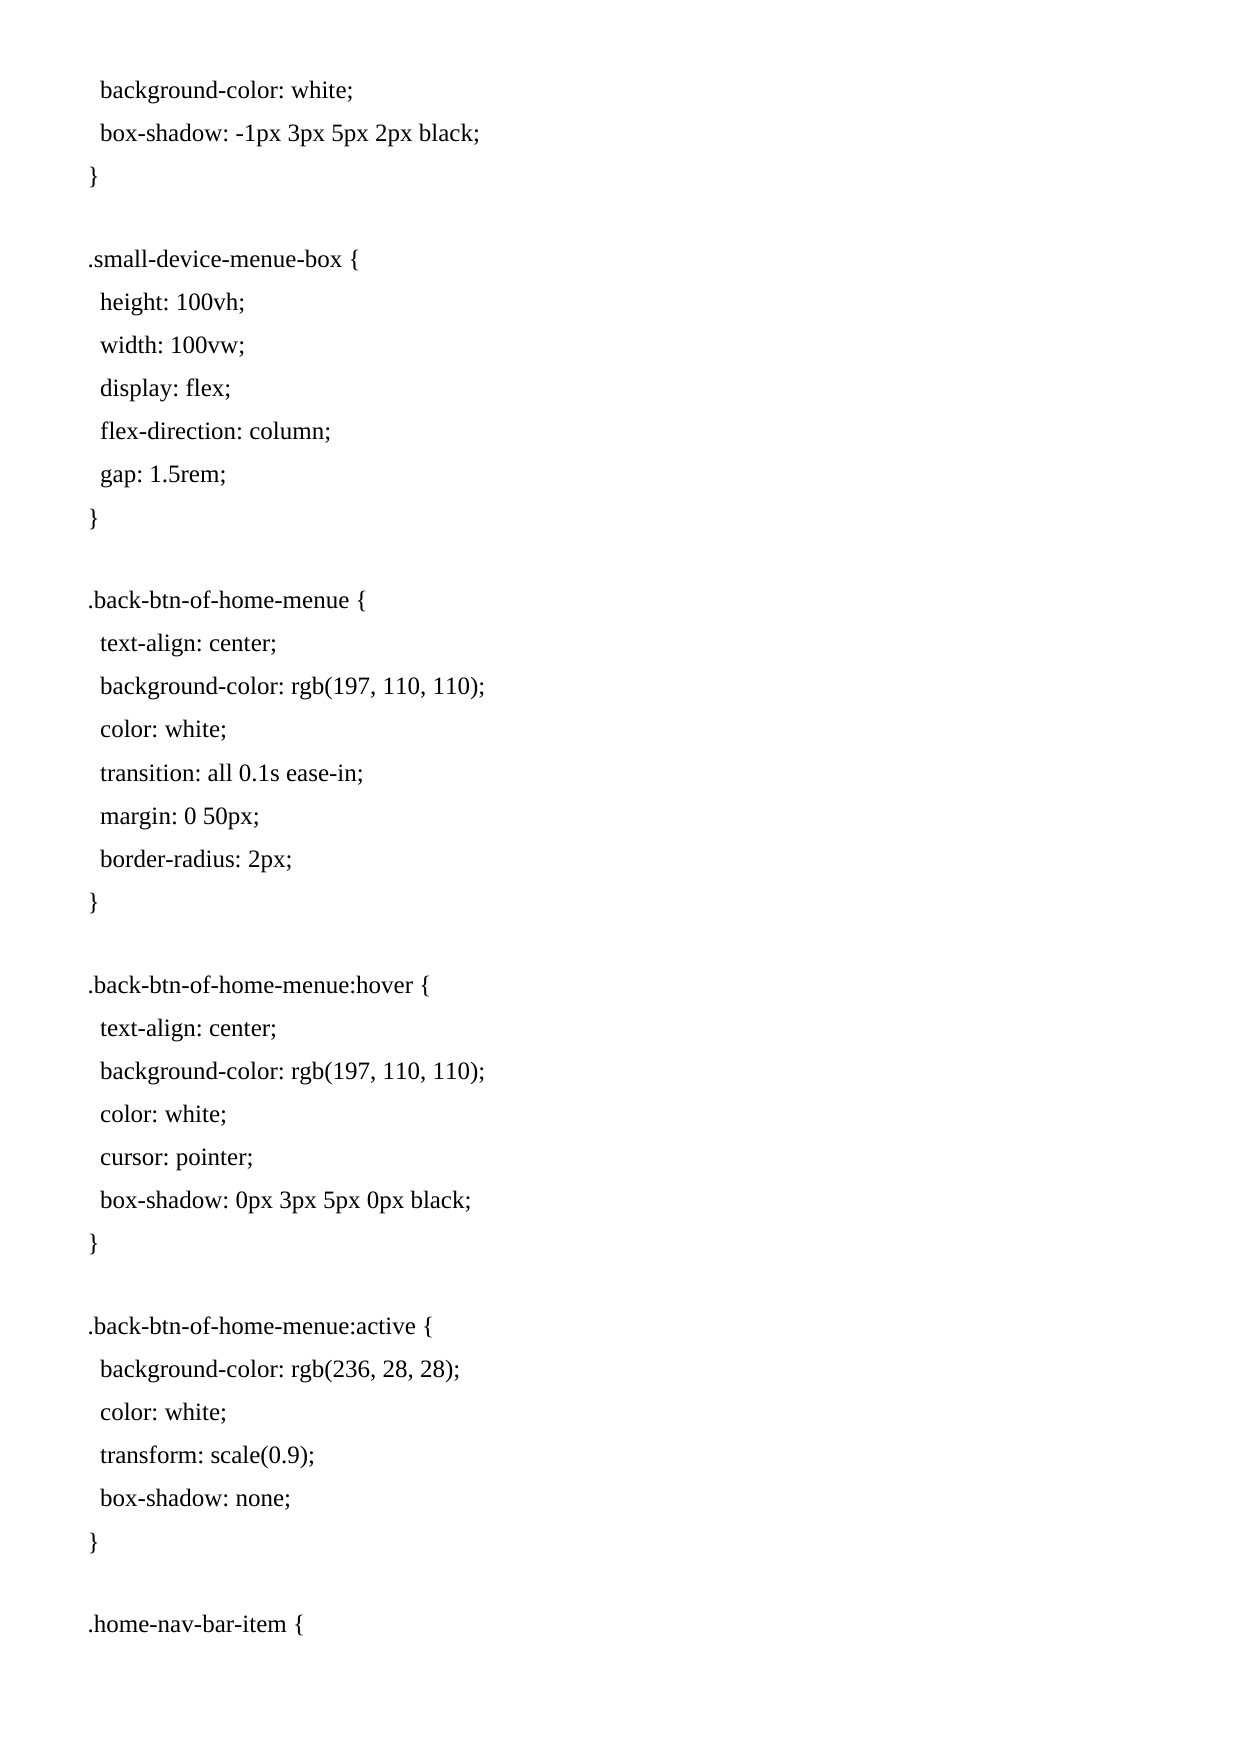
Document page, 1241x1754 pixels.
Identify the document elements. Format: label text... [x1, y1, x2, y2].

text cursor: pointer; [75, 1142, 1165, 1171]
text } [75, 1228, 1165, 1257]
text background-color: rgb(197, 110, 110); [75, 1056, 1165, 1085]
text text-align: center; [75, 1013, 1165, 1042]
text width: 100vw; [75, 330, 1165, 359]
text flex-direction: column; [75, 416, 1165, 445]
text .home-nav-bar-item { [75, 1609, 1165, 1638]
text transition: all 0.1s ease-in; [75, 758, 1165, 786]
text box-shadow: -1px 3px 5px 2px black; [75, 118, 1165, 147]
text height: 100vh; [75, 287, 1165, 316]
text } [75, 1527, 1165, 1555]
text .small-device-menue-box { [75, 244, 1165, 273]
text color: white; [75, 1099, 1165, 1128]
text background-color: rgb(236, 28, 28); [75, 1354, 1165, 1383]
text gap: 1.5rem; [75, 459, 1165, 488]
text } [75, 887, 1165, 916]
text transform: scale(0.9); [75, 1440, 1165, 1469]
text background-color: rgb(197, 110, 110); [75, 671, 1165, 700]
text margin: 0 50px; [75, 801, 1165, 829]
text } [75, 503, 1165, 531]
text border-radius: 2px; [75, 844, 1165, 873]
text .back-btn-of-home-menue:active { [75, 1311, 1165, 1340]
text text-align: center; [75, 628, 1165, 657]
text color: white; [75, 1397, 1165, 1426]
text box-shadow: 0px 3px 5px 0px black; [75, 1185, 1165, 1214]
text .back-btn-of-home-menue { [75, 585, 1165, 614]
text background-color: white; [75, 75, 1165, 104]
text .back-btn-of-home-menue:hover { [75, 970, 1165, 998]
text box-shadow: none; [75, 1483, 1165, 1512]
text color: white; [75, 714, 1165, 743]
text } [75, 161, 1165, 190]
text display: flex; [75, 373, 1165, 402]
